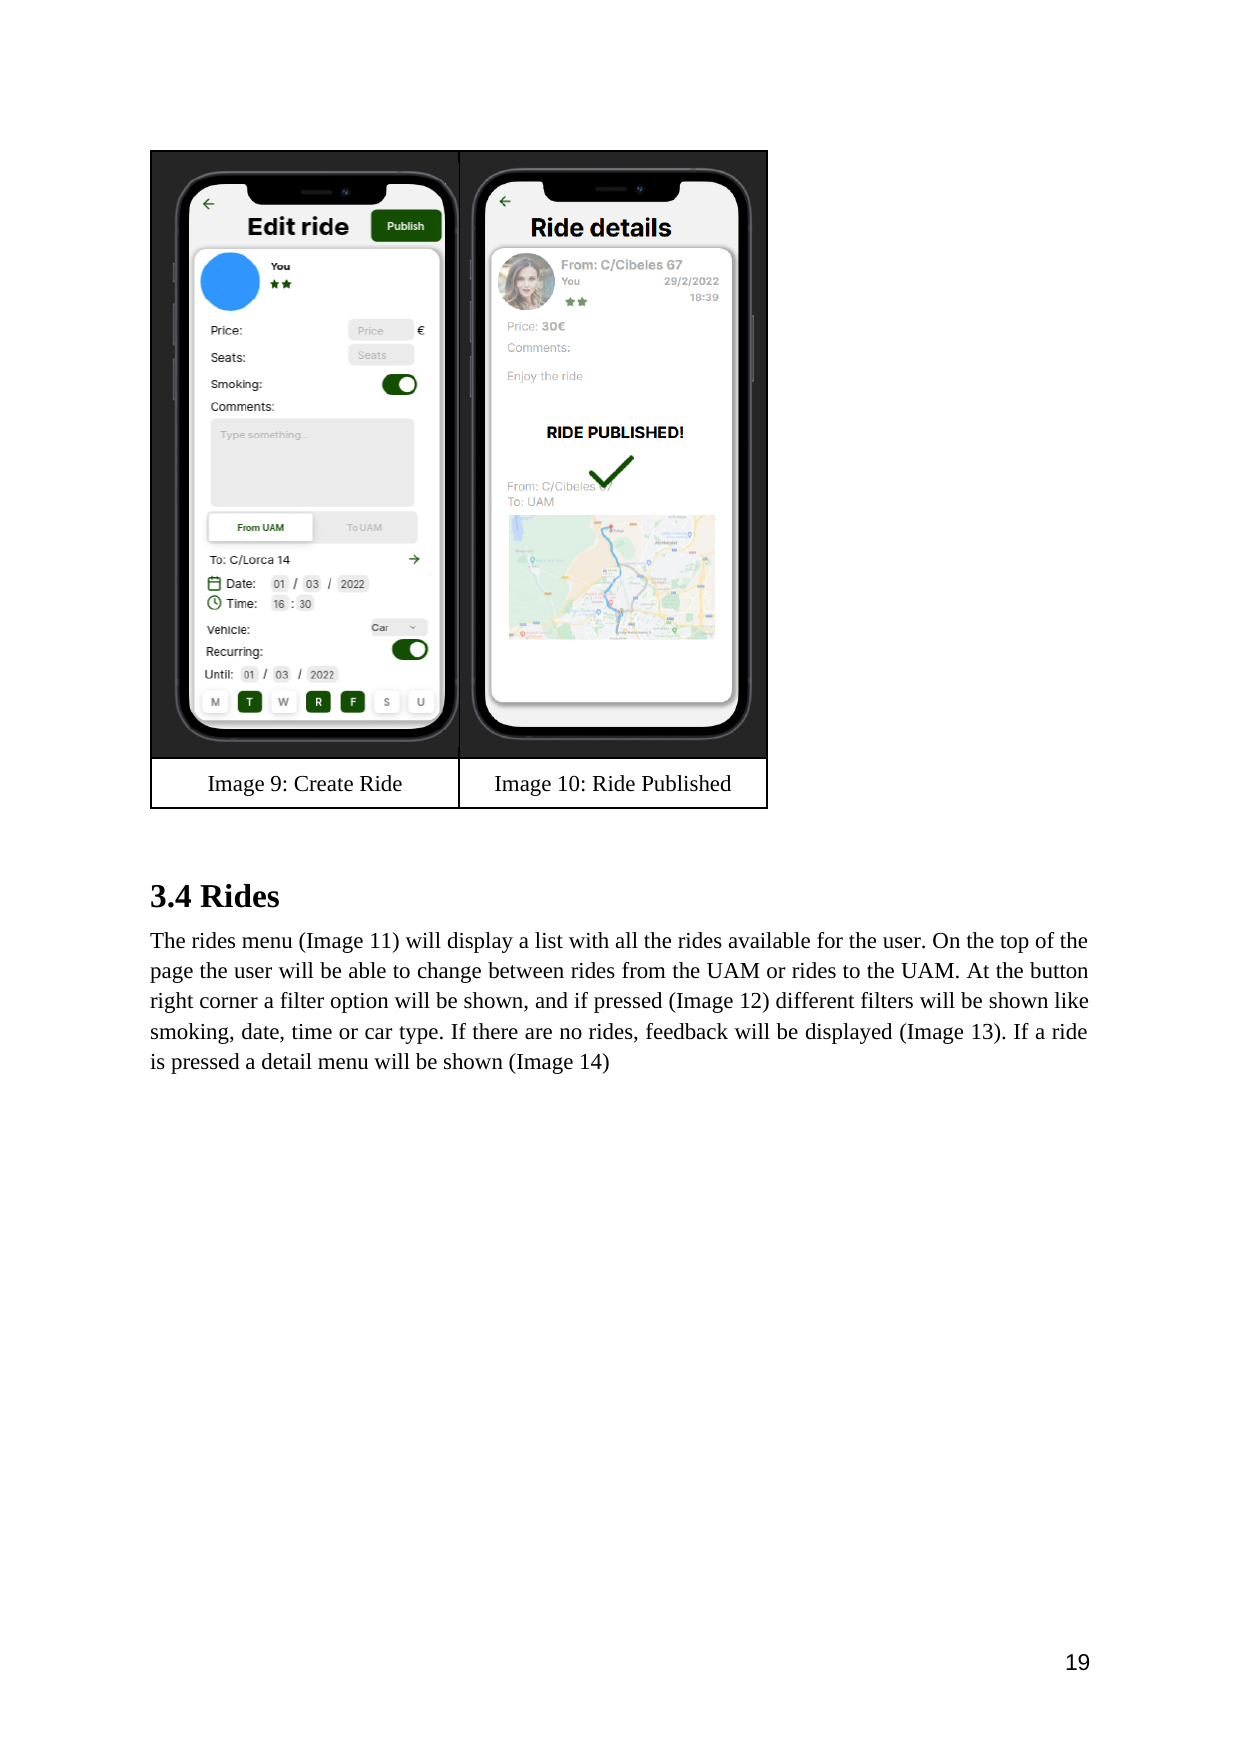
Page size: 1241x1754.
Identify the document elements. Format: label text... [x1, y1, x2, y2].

table_cell Image 9: Create Ride [152, 759, 458, 807]
picture [469, 162, 756, 742]
text The rides menu (Image 11) will display a list with all the rides available for the user. On the top of the page the user will be able to change between rides from the UAM or rides to the UAM. At the button right corner a filter option will be shown, and if pressed (Image 12) different filters will be shown like smoking, date, time or car type. If there are no rides, feedback will be displayed (Image 13). If a ride is pressed a detail menu will be shown (Image 14) [150, 927, 1090, 1074]
subtitle 3.4 Rides [150, 876, 1090, 915]
table_header [460, 152, 766, 757]
picture [161, 162, 459, 747]
table_cell Image 10: Ride Published [460, 759, 766, 807]
table_header [152, 152, 458, 757]
